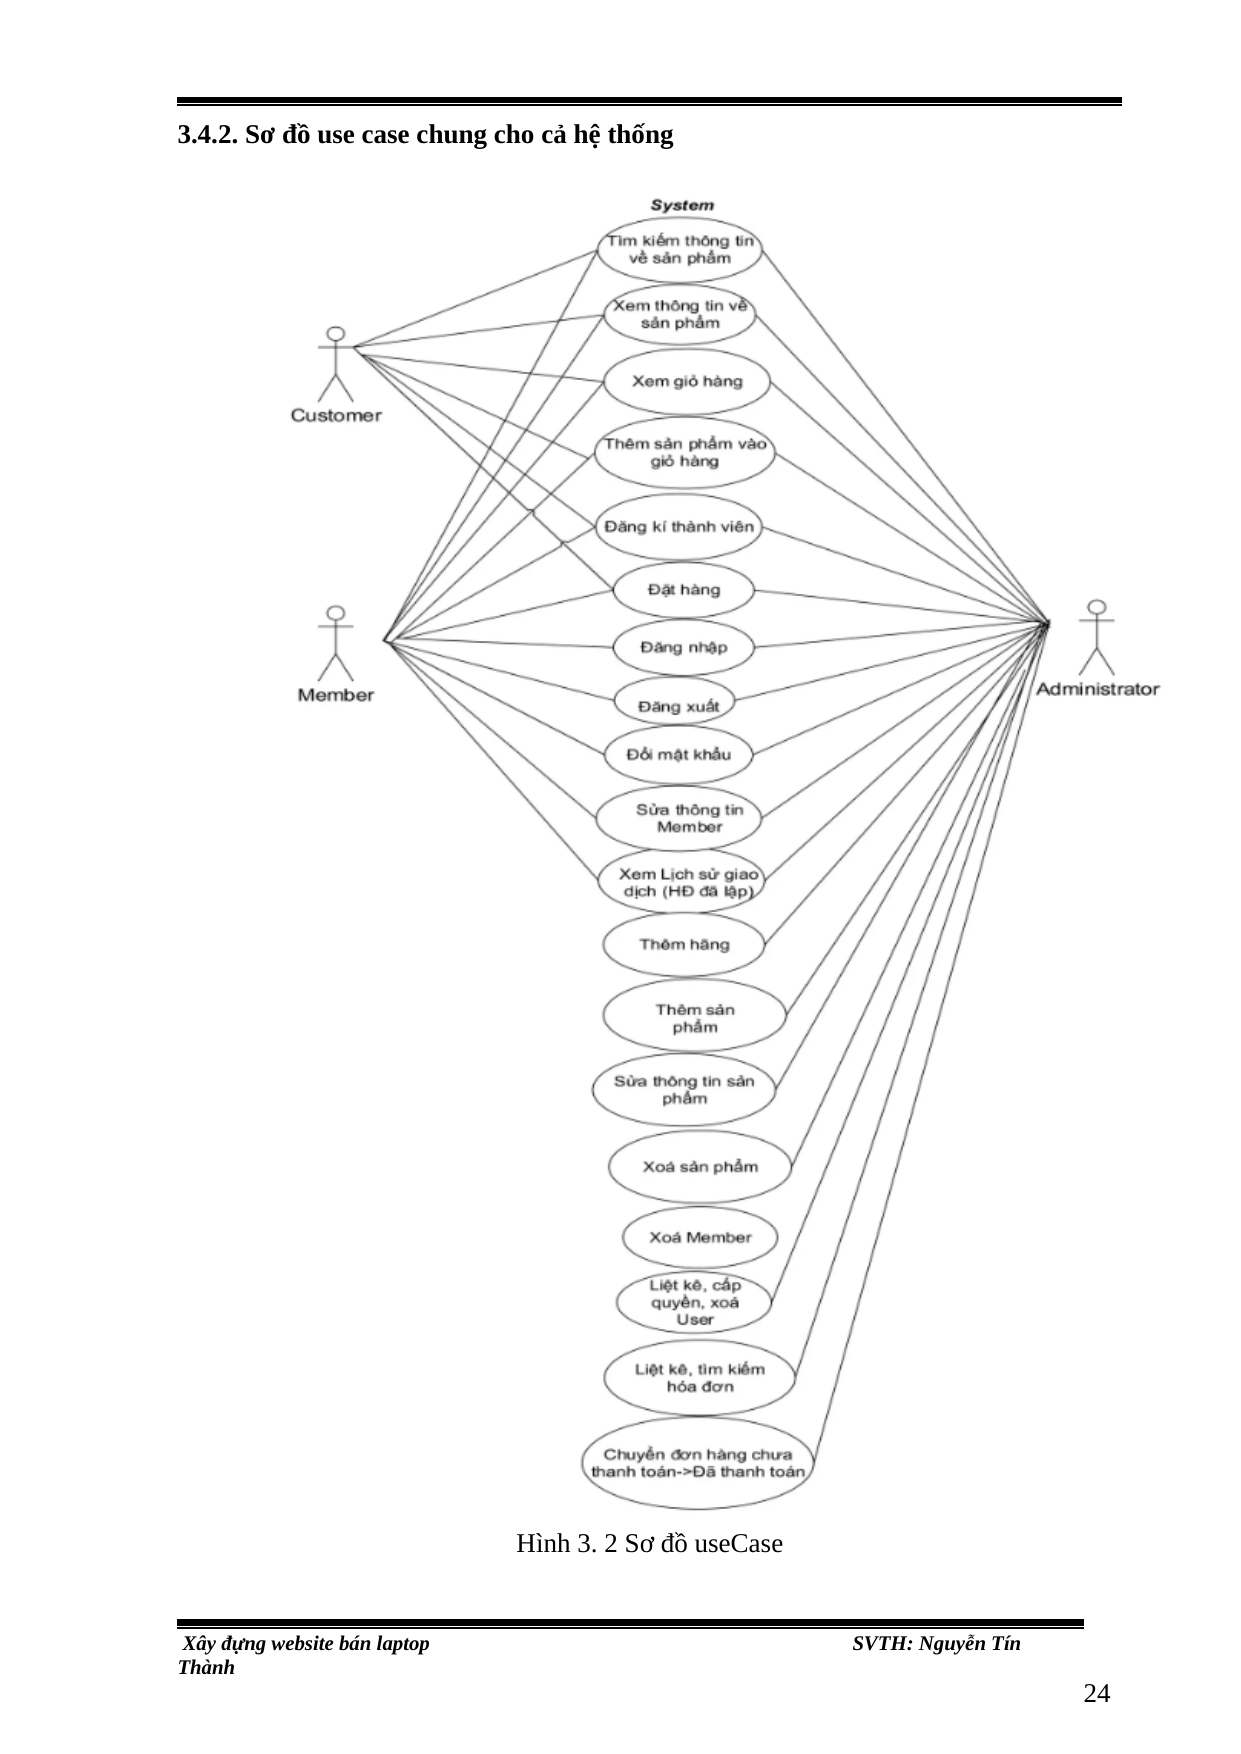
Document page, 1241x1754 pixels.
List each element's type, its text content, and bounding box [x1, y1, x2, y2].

text Hình 3. 2 Sơ đồ useCase [177, 1528, 1122, 1558]
subtitle Sơ đồ use case chung cho cả hệ thống [177, 118, 1122, 149]
picture [59, 177, 1241, 1528]
